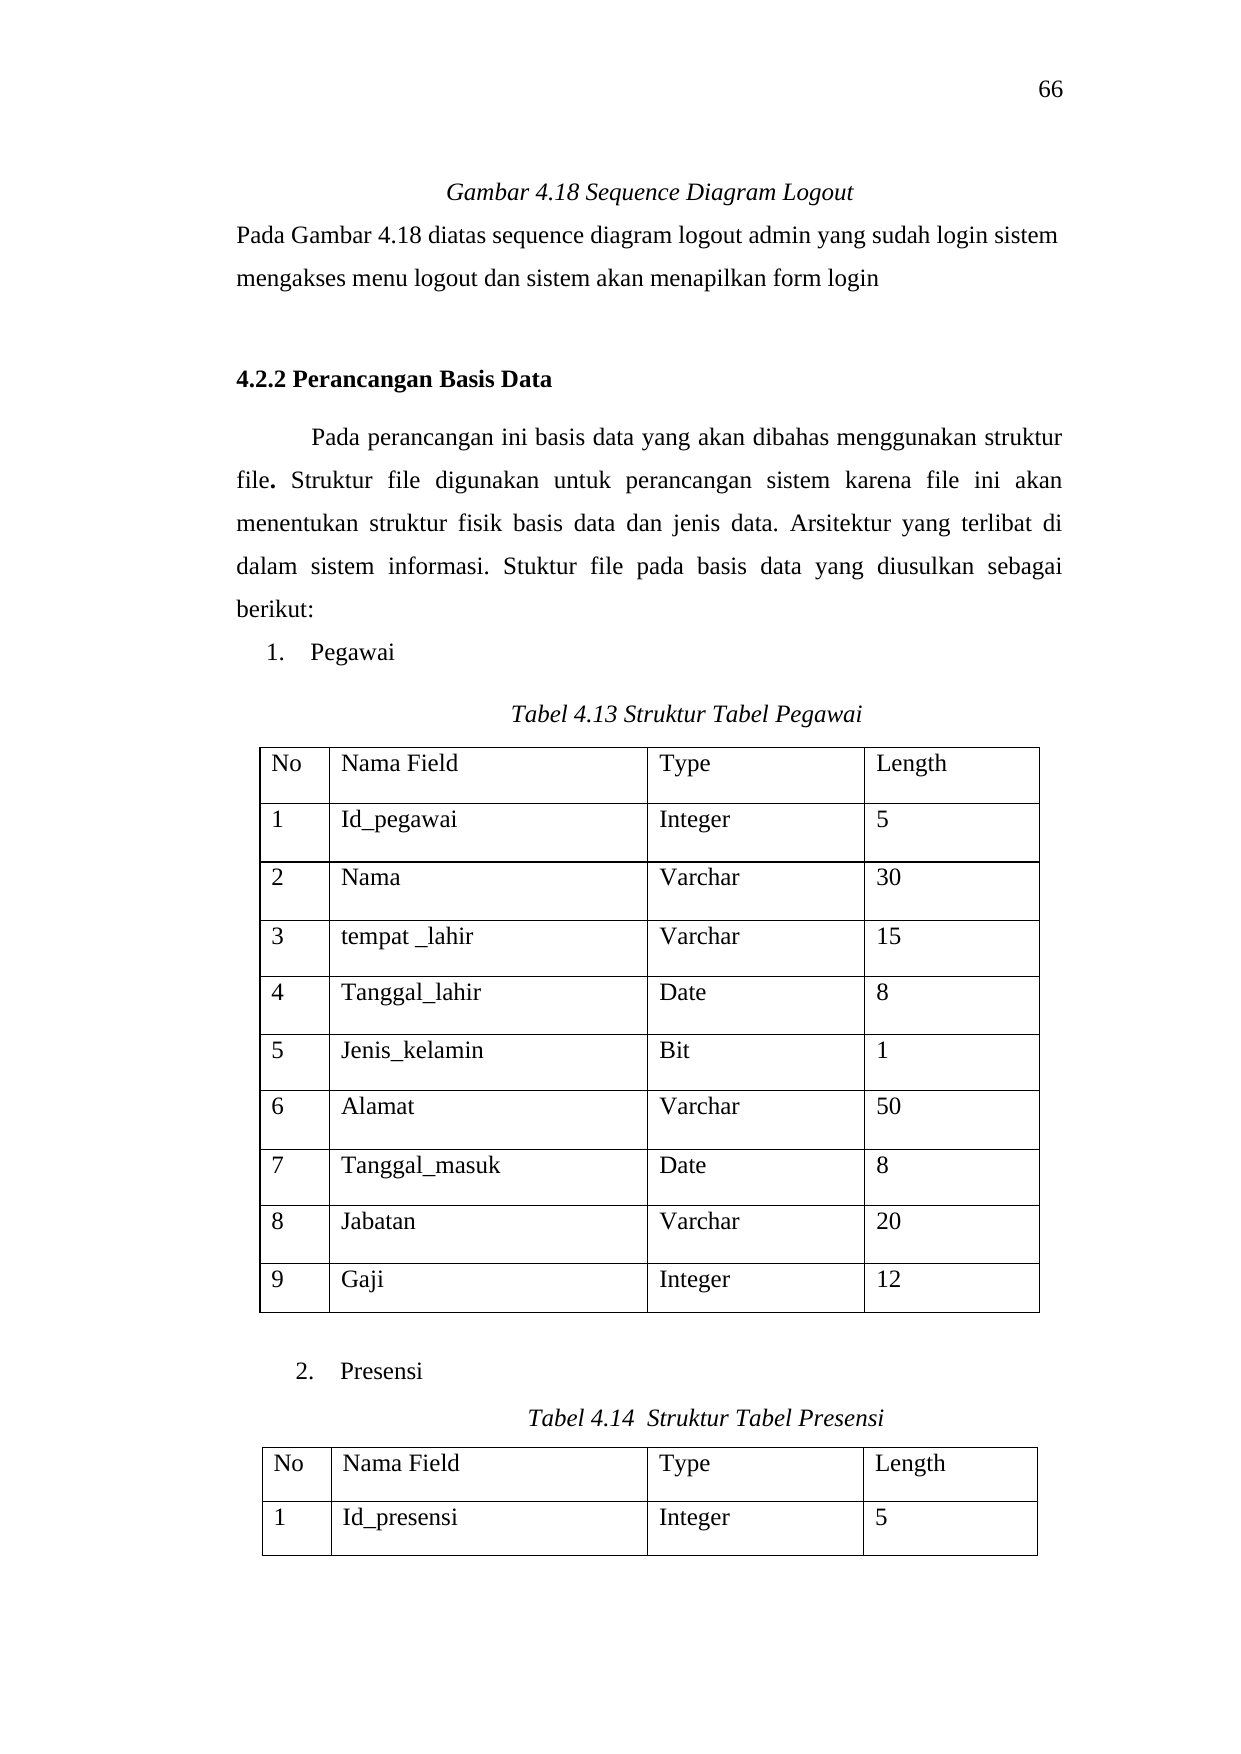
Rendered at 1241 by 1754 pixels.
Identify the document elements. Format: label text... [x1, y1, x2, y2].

table_cell 15 [865, 921, 1039, 976]
table_cell Date [648, 1150, 864, 1205]
list Tabel 4.13 Struktur Tabel Pegawai [310, 699, 1063, 728]
table_cell 5 [261, 1035, 329, 1090]
table_cell 30 [865, 863, 1039, 920]
table_cell Integer [648, 804, 864, 861]
table_cell 6 [261, 1091, 329, 1149]
table_cell 1 [261, 804, 329, 861]
table_cell 50 [865, 1091, 1039, 1149]
table_cell 1 [865, 1035, 1039, 1090]
text Pada Gambar 4.18 diatas sequence diagram logout admin yang sudah login sistem mengakses menu logout dan sistem akan menapilkan form login [236, 220, 1063, 292]
table_cell 5 [864, 1502, 1037, 1555]
table_cell Gaji [330, 1264, 647, 1312]
list Presensi [295, 1356, 1063, 1384]
text Gambar 4.18 Sequence Diagram Logout [236, 177, 1063, 206]
text Pada perancangan ini basis data yang akan dibahas menggunakan struktur file. Struktur file digunakan untuk perancangan sistem karena file ini akan menentukan struktur fisik basis data dan jenis data. Arsitektur yang terlibat di dalam sistem informasi. Stuktur file pada basis data yang diusulkan sebagai berikut: [236, 422, 1063, 623]
text Tabel 4.14 Struktur Tabel Presensi [349, 1403, 1063, 1432]
table_cell 3 [261, 921, 329, 976]
table_header Length [864, 1448, 1037, 1501]
table_cell Jabatan [330, 1206, 647, 1263]
table_header Type [648, 1448, 863, 1501]
table_cell 8 [865, 1150, 1039, 1205]
table_cell Integer [648, 1502, 863, 1555]
table_header Nama Field [330, 748, 647, 803]
table_cell 5 [865, 804, 1039, 861]
table_cell Varchar [648, 921, 864, 976]
text 4.2.2 Perancangan Basis Data [236, 364, 1063, 393]
table_cell Varchar [648, 1206, 864, 1263]
table_cell Alamat [330, 1091, 647, 1149]
table_header No [263, 1448, 331, 1501]
table_cell Id_presensi [332, 1502, 647, 1555]
table_cell Tanggal_masuk [330, 1150, 647, 1205]
table_cell Date [648, 977, 864, 1034]
table_cell Jenis_kelamin [330, 1035, 647, 1090]
table_header Length [865, 748, 1039, 803]
table_cell Varchar [648, 863, 864, 920]
table_cell 12 [865, 1264, 1039, 1312]
table_cell Tanggal_lahir [330, 977, 647, 1034]
table_header Type [648, 748, 864, 803]
table_cell Nama [330, 863, 647, 920]
table_cell 4 [261, 977, 329, 1034]
table_cell 2 [261, 863, 329, 920]
table_cell 1 [263, 1502, 331, 1555]
table_cell tempat _lahir [330, 921, 647, 976]
table_cell 8 [865, 977, 1039, 1034]
table_cell 8 [261, 1206, 329, 1263]
table_cell 9 [261, 1264, 329, 1312]
table_cell 20 [865, 1206, 1039, 1263]
table_cell 7 [261, 1150, 329, 1205]
table_cell Integer [648, 1264, 864, 1312]
list Pegawai [266, 637, 1063, 666]
table_cell Bit [648, 1035, 864, 1090]
table_cell Id_pegawai [330, 804, 647, 861]
table_header Nama Field [332, 1448, 647, 1501]
table_cell Varchar [648, 1091, 864, 1149]
table_header No [261, 748, 329, 803]
